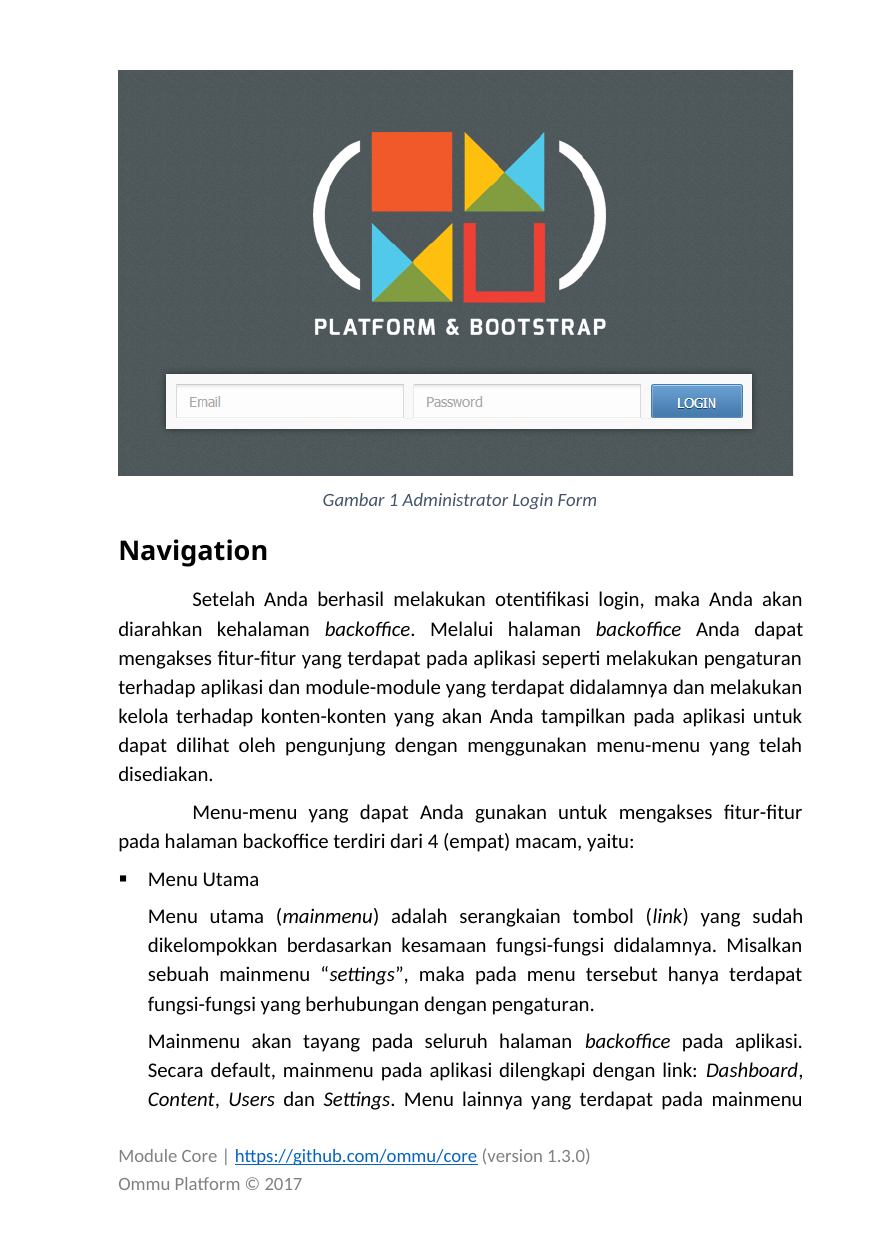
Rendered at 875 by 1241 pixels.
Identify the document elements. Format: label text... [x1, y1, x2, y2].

picture [118, 70, 794, 476]
text Menu-menu yang dapat Anda gunakan untuk mengakses fitur-fitur pada halaman backoffice terdiri dari 4 (empat) macam, yaitu: [118, 799, 803, 854]
list Menu Utama [118, 866, 803, 891]
subtitle Navigation [118, 532, 803, 568]
text Setelah Anda berhasil melakukan otentifikasi login, maka Anda akan diarahkan kehalaman backoffice. Melalui halaman backoffice Anda dapat mengakses fitur-fitur yang terdapat pada aplikasi seperti melakukan pengaturan terhadap aplikasi dan module-module yang terdapat didalamnya dan melakukan kelola terhadap konten-konten yang akan Anda tampilkan pada aplikasi untuk dapat dilihat oleh pengunjung dengan menggunakan menu-menu yang telah disediakan. [118, 587, 803, 787]
text Menu utama (mainmenu) adalah serangkaian tombol (link) yang sudah dikelompokkan berdasarkan kesamaan fungsi-fungsi didalamnya. Misalkan sebuah mainmenu “settings”, maka pada menu tersebut hanya terdapat fungsi-fungsi yang berhubungan dengan pengaturan. [148, 903, 803, 1016]
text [148, 1028, 803, 1112]
